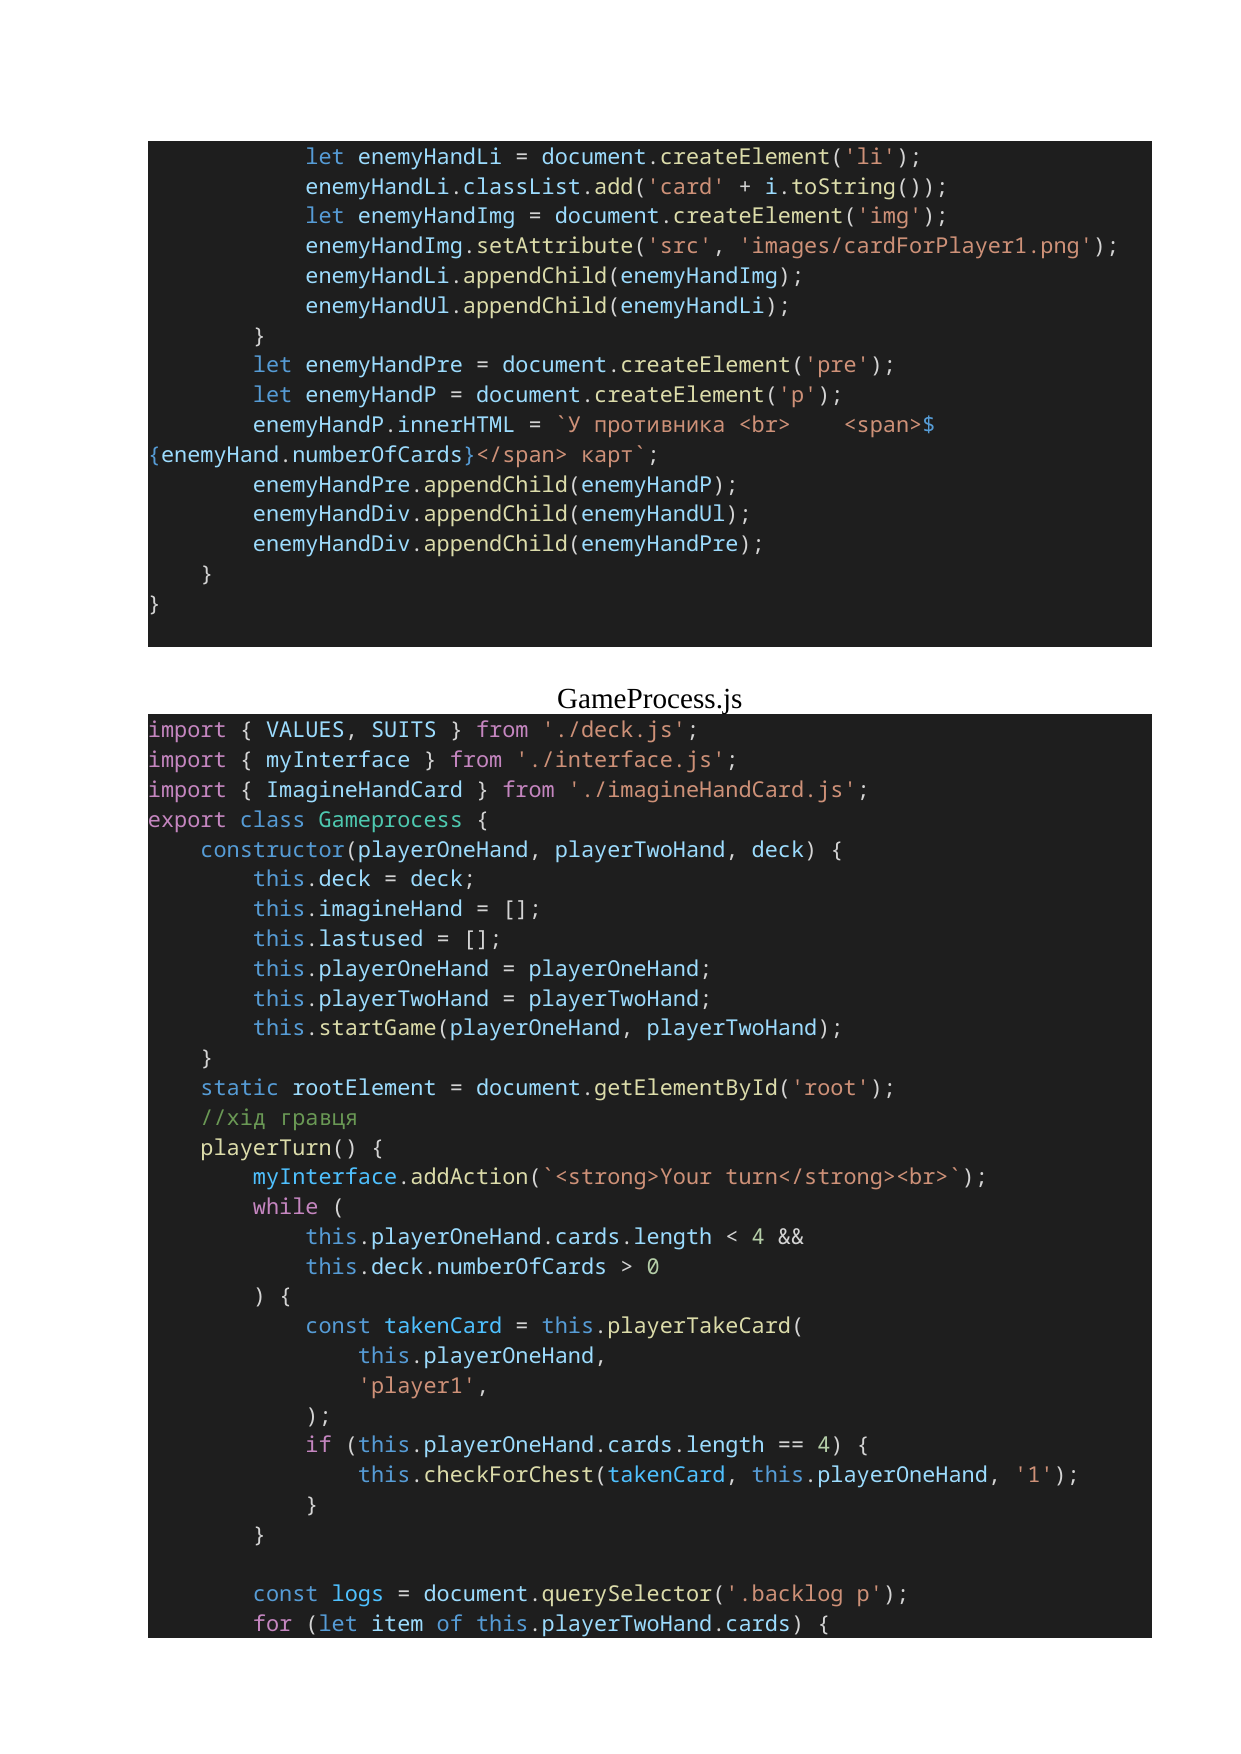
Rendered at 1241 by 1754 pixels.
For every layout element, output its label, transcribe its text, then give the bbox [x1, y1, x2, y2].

text const logs = document.querySelector('.backlog p'); [148, 1578, 1152, 1608]
text import { myInterface } from './interface.js'; [148, 744, 1152, 774]
text this.lastused = []; [148, 923, 1152, 953]
text constructor(playerOneHand, playerTwoHand, deck) { [148, 834, 1152, 863]
text ); [148, 1400, 1152, 1429]
text this.playerTwoHand = playerTwoHand; [148, 983, 1152, 1012]
text this.playerOneHand, [148, 1340, 1152, 1370]
text if (this.playerOneHand.cards.length == 4) { [148, 1429, 1152, 1459]
text } [148, 1519, 1152, 1549]
text let enemyHandLi = document.createElement('li'); [148, 141, 1152, 171]
text ) { [148, 1281, 1152, 1310]
text this.startGame(playerOneHand, playerTwoHand); [148, 1012, 1152, 1042]
text } [148, 320, 1152, 349]
text this.checkForChest(takenCard, this.playerOneHand, '1'); [148, 1459, 1152, 1489]
text while ( [148, 1191, 1152, 1221]
text myInterface.addAction(`<strong>Your turn</strong><br>`); [148, 1161, 1152, 1191]
text this.deck = deck; [148, 863, 1152, 893]
text import { VALUES, SUITS } from './deck.js'; [148, 714, 1152, 744]
text playerTurn() { [148, 1132, 1152, 1161]
text import { ImagineHandCard } from './imagineHandCard.js'; [148, 774, 1152, 804]
text enemyHandDiv.appendChild(enemyHandUl); [148, 498, 1152, 528]
text export class Gameprocess { [148, 804, 1152, 834]
text this.deck.numberOfCards > 0 [148, 1251, 1152, 1281]
text //хід гравця [148, 1102, 1152, 1132]
text enemyHandP.innerHTML = `У противника <br> <span>${enemyHand.numberOfCards}</span> карт`; [148, 409, 1152, 469]
text enemyHandImg.setAttribute('src', 'images/cardForPlayer1.png'); [148, 230, 1152, 260]
text } [148, 588, 1152, 618]
text 'player1', [148, 1370, 1152, 1400]
text let enemyHandImg = document.createElement('img'); [148, 201, 1152, 230]
text this.playerOneHand.cards.length < 4 && [148, 1221, 1152, 1251]
text } [148, 558, 1152, 588]
text enemyHandDiv.appendChild(enemyHandPre); [148, 528, 1152, 558]
text this.imagineHand = []; [148, 893, 1152, 923]
text enemyHandLi.classList.add('card' + i.toString()); [148, 171, 1152, 201]
text enemyHandPre.appendChild(enemyHandP); [148, 469, 1152, 498]
text } [148, 1042, 1152, 1072]
text this.playerOneHand = playerOneHand; [148, 953, 1152, 983]
text GameProcess.js [148, 681, 1152, 714]
text } [148, 1489, 1152, 1519]
text for (let item of this.playerTwoHand.cards) { [148, 1608, 1152, 1638]
text static rootElement = document.getElementById('root'); [148, 1072, 1152, 1102]
text let enemyHandPre = document.createElement('pre'); [148, 349, 1152, 379]
text enemyHandLi.appendChild(enemyHandImg); [148, 260, 1152, 290]
text const takenCard = this.playerTakeCard( [148, 1310, 1152, 1340]
text let enemyHandP = document.createElement('p'); [148, 379, 1152, 409]
text enemyHandUl.appendChild(enemyHandLi); [148, 290, 1152, 320]
